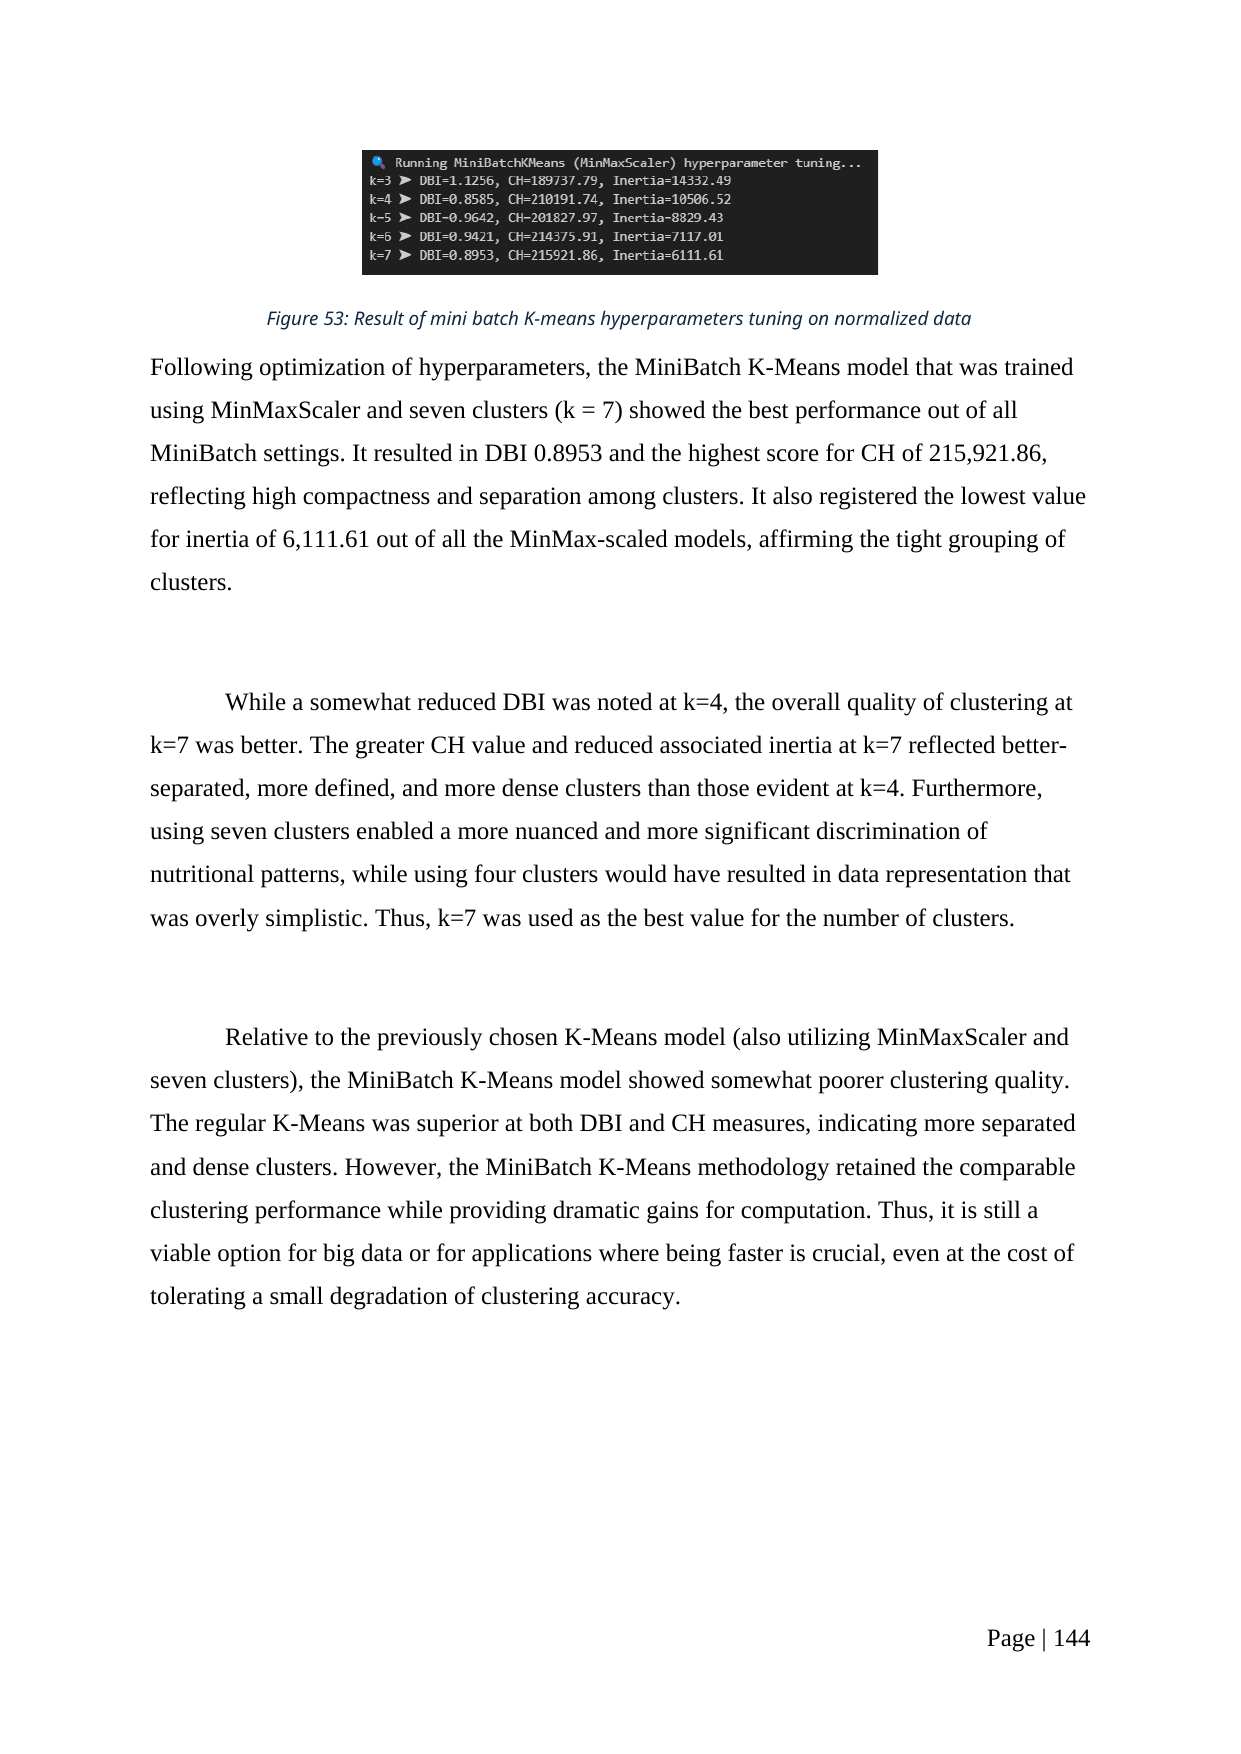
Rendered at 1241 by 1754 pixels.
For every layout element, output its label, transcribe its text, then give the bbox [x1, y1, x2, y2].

text Following optimization of hyperparameters, the MiniBatch K-Means model that was trained using MinMaxScaler and seven clusters (k = 7) showed the best performance out of all MiniBatch settings. It resulted in DBI 0.8953 and the highest score for CH of 215,921.86, reflecting high compactness and separation among clusters. It also registered the lowest value for inertia of 6,111.61 out of all the MinMax-scaled models, affirming the tight grouping of clusters. [150, 352, 1090, 596]
text Relative to the previously chosen K-Means model (also utilizing MinMaxScaler and seven clusters), the MiniBatch K-Means model showed somewhat poorer clustering quality. The regular K-Means was superior at both DBI and CH measures, indicating more separated and dense clusters. However, the MiniBatch K-Means methodology retained the comparable clustering performance while providing dramatic gains for computation. Thus, it is still a viable option for big data or for applications where being faster is crucial, even at the cost of tolerating a small degradation of clustering accuracy. [150, 1022, 1090, 1310]
text While a somewhat reduced DBI was noted at k=4, the overall quality of clustering at k=7 was better. The greater CH value and reduced associated inertia at k=7 reflected better-separated, more defined, and more dense clusters than those evident at k=4. Furthermore, using seven clusters enabled a more nuanced and more significant discrimination of nutritional patterns, while using four clusters would have resulted in data representation that was overly simplistic. Thus, k=7 was used as the best value for the number of clusters. [150, 687, 1090, 931]
picture [362, 150, 879, 275]
